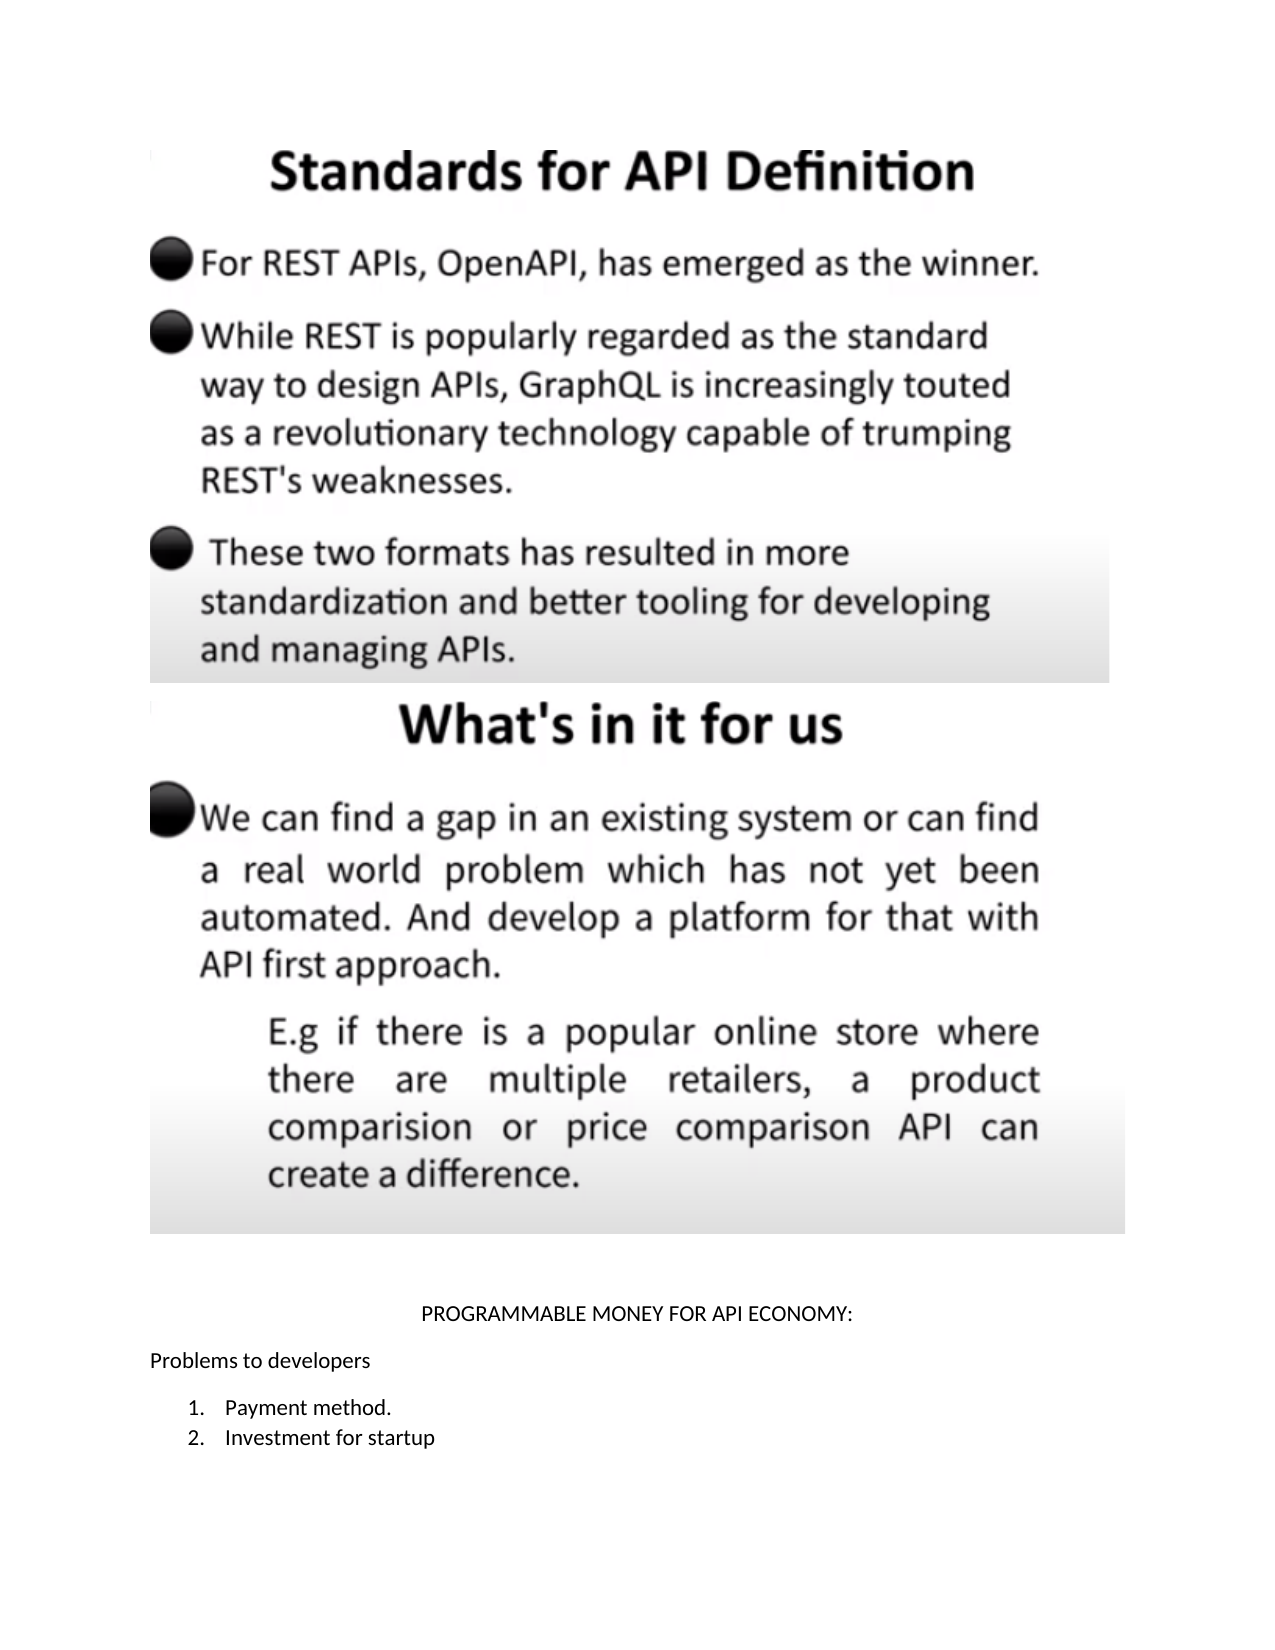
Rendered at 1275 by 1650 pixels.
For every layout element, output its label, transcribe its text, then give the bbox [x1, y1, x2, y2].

text PROGRAMMABLE MONEY FOR API ECONOMY: [150, 1299, 1125, 1327]
picture [150, 701, 1125, 1234]
list Investment for startup [187, 1423, 1125, 1451]
text Problems to developers [150, 1346, 1125, 1374]
list Payment method. [187, 1393, 1125, 1421]
picture [150, 150, 1110, 683]
